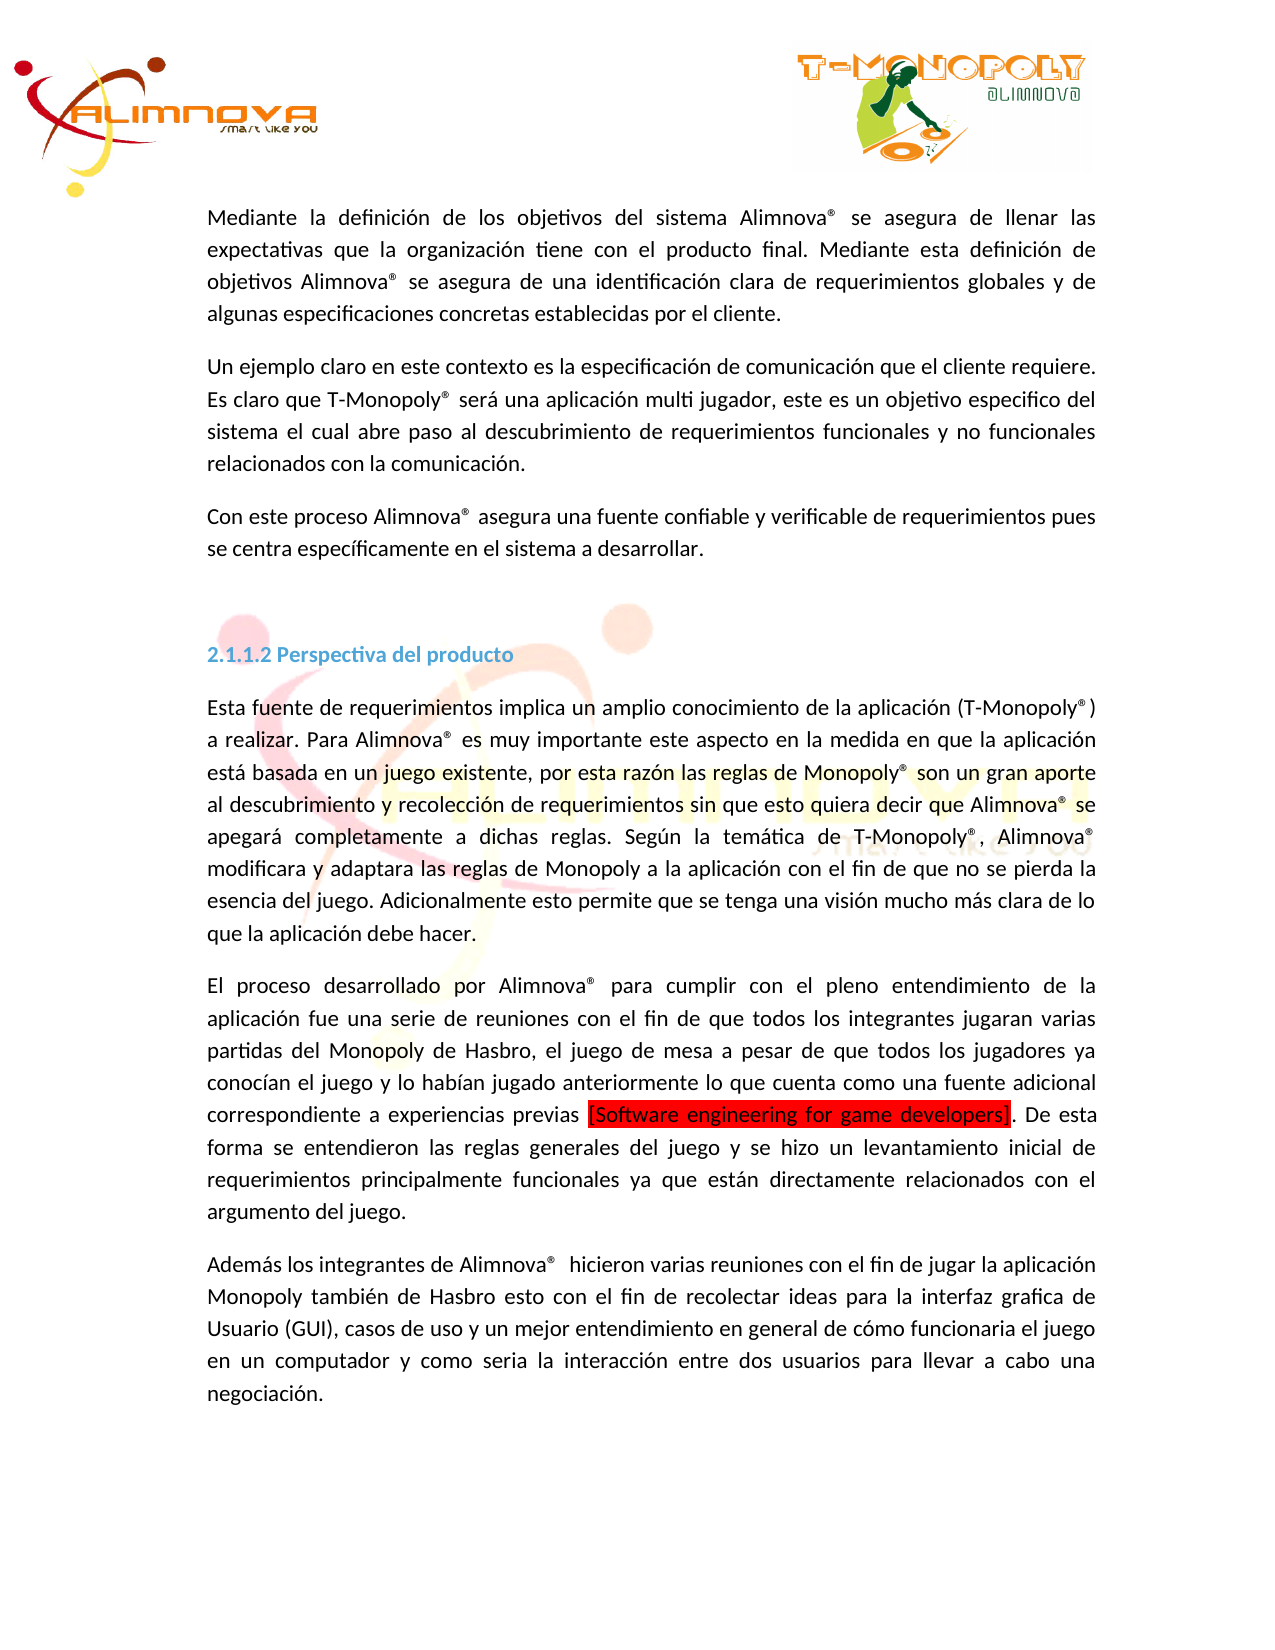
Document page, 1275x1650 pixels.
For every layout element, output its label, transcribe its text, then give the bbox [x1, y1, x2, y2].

picture [10, 55, 319, 199]
text Con este proceso Alimnova® asegura una fuente confiable y verificable de requerimientos pues se centra específicamente en el sistema a desarrollar. [207, 502, 1098, 562]
text Además los integrantes de Alimnova® hicieron varias reuniones con el fin de jugar la aplicación Monopoly también de Hasbro esto con el fin de recolectar ideas para la interfaz grafica de Usuario (GUI), casos de uso y un mejor entendimiento en general de cómo funcionaria el juego en un computador y como seria la interacción entre dos usuarios para llevar a cabo una negociación. [207, 1250, 1098, 1407]
text El proceso desarrollado por Alimnova® para cumplir con el pleno entendimiento de la aplicación fue una serie de reuniones con el fin de que todos los integrantes jugaran varias partidas del Monopoly de Hasbro, el juego de mesa a pesar de que todos los jugadores ya conocían el juego y lo habían jugado anteriormente lo que cuenta como una fuente adicional correspondiente a experiencias previas [Software engineering for game developers]. De esta forma se entendieron las reglas generales del juego y se hizo un levantamiento inicial de requerimientos principalmente funcionales ya que están directamente relacionados con el argumento del juego. [207, 972, 1098, 1225]
text Mediante la definición de los objetivos del sistema Alimnova® se asegura de llenar las expectativas que la organización tiene con el producto final. Mediante esta definición de objetivos Alimnova® se asegura de una identificación clara de requerimientos globales y de algunas especificaciones concretas establecidas por el cliente. [207, 177, 1098, 327]
text Un ejemplo claro en este contexto es la especificación de comunicación que el cliente requiere. Es claro que T-Monopoly® será una aplicación multi jugador, este es un objetivo especifico del sistema el cual abre paso al descubrimiento de requerimientos funcionales y no funcionales relacionados con la comunicación. [207, 352, 1098, 477]
picture [792, 40, 1093, 173]
text Esta fuente de requerimientos implica un amplio conocimiento de la aplicación (T-Monopoly®) a realizar. Para Alimnova® es muy importante este aspecto en la medida en que la aplicación está basada en un juego existente, por esta razón las reglas de Monopoly® son un gran aporte al descubrimiento y recolección de requerimientos sin que esto quiera decir que Alimnova® se apegará completamente a dichas reglas. Según la temática de T-Monopoly®, Alimnova® modificara y adaptara las reglas de Monopoly a la aplicación con el fin de que no se pierda la esencia del juego. Adicionalmente esto permite que se tenga una visión mucho más clara de lo que la aplicación debe hacer. [207, 693, 1098, 947]
subtitle 2.1.1.2 Perspectiva del producto [207, 640, 1098, 668]
